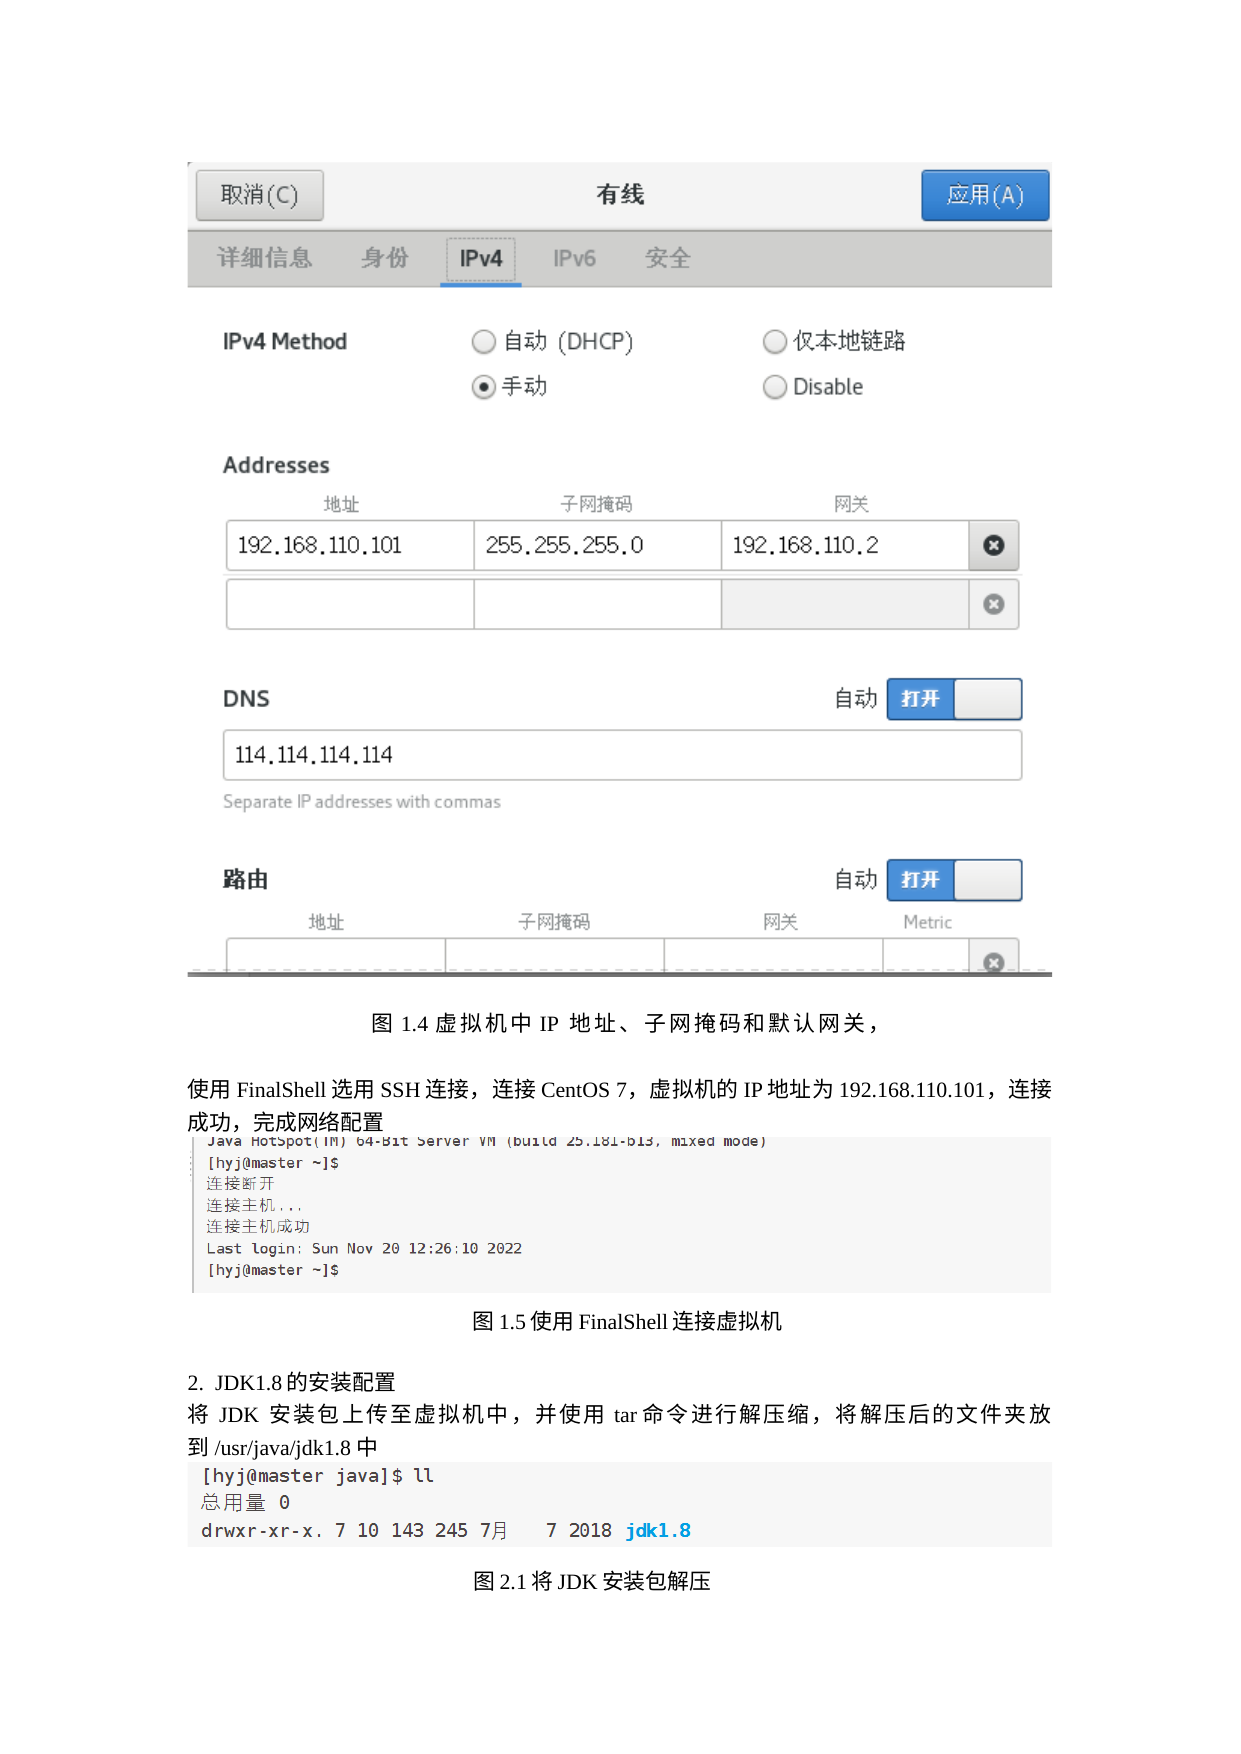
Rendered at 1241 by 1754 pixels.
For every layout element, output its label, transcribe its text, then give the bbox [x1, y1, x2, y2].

list JDK1.8的安装配置 [187, 1364, 1053, 1397]
text 使用FinalShell选用SSH连接，连接CentOS 7，虚拟机的IP地址为192.168.110.101，连接成功，完成网络配置 [187, 1072, 1053, 1137]
list 将 JDK 安装包上传至虚拟机中，并使用 tar 命令进行解压缩，将解压后的文件夹放到 /usr/java/jdk1.8 中 [187, 1397, 1053, 1462]
picture [187, 1137, 1052, 1293]
picture [187, 162, 1053, 977]
picture [187, 1462, 1053, 1547]
